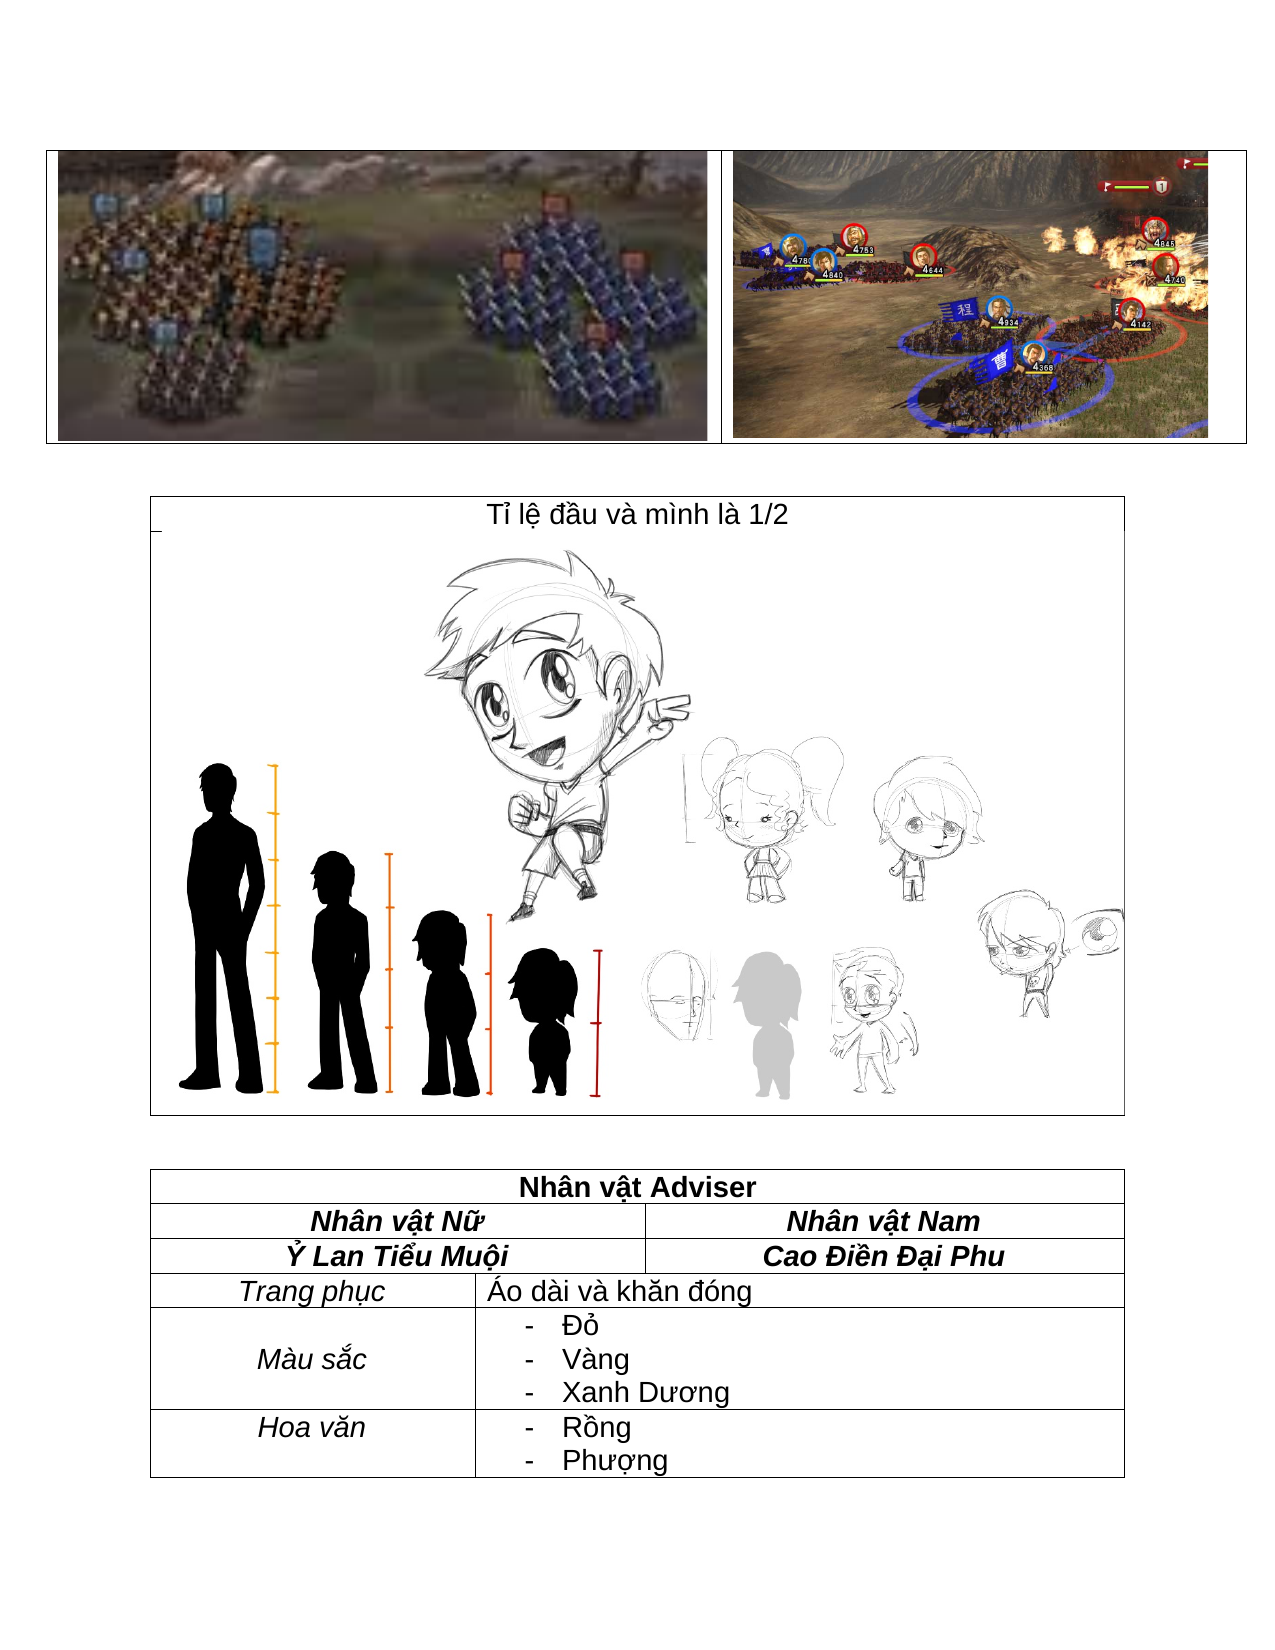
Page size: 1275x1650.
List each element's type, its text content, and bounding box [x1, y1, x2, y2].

picture [161, 531, 1125, 1115]
picture [58, 151, 708, 441]
table_cell Màu sắc [151, 1308, 475, 1409]
table_cell [47, 151, 721, 442]
table_cell Rồng Phượng Hoa Mai [476, 1410, 1124, 1477]
picture [733, 151, 1209, 438]
table_cell Đỏ Vàng Xanh Dương [476, 1308, 1124, 1409]
table_header Tỉ lệ đầu và mình là 1/2 [151, 497, 1124, 531]
table_cell Nhân vật Nữ [151, 1204, 645, 1238]
table_cell Nhân vật Nam [646, 1204, 1124, 1238]
table_cell [151, 532, 161, 1115]
table_header Nhân vật Adviser [151, 1170, 1124, 1203]
table_cell Ỷ Lan Tiểu Muội [151, 1239, 645, 1272]
table_cell [722, 151, 1246, 442]
table_cell Áo dài và khăn đóng [476, 1274, 1124, 1307]
table_cell Trang phục [151, 1274, 475, 1307]
table_cell Cao Điền Đại Phu [646, 1239, 1124, 1272]
table_cell Hoa văn [151, 1410, 475, 1477]
